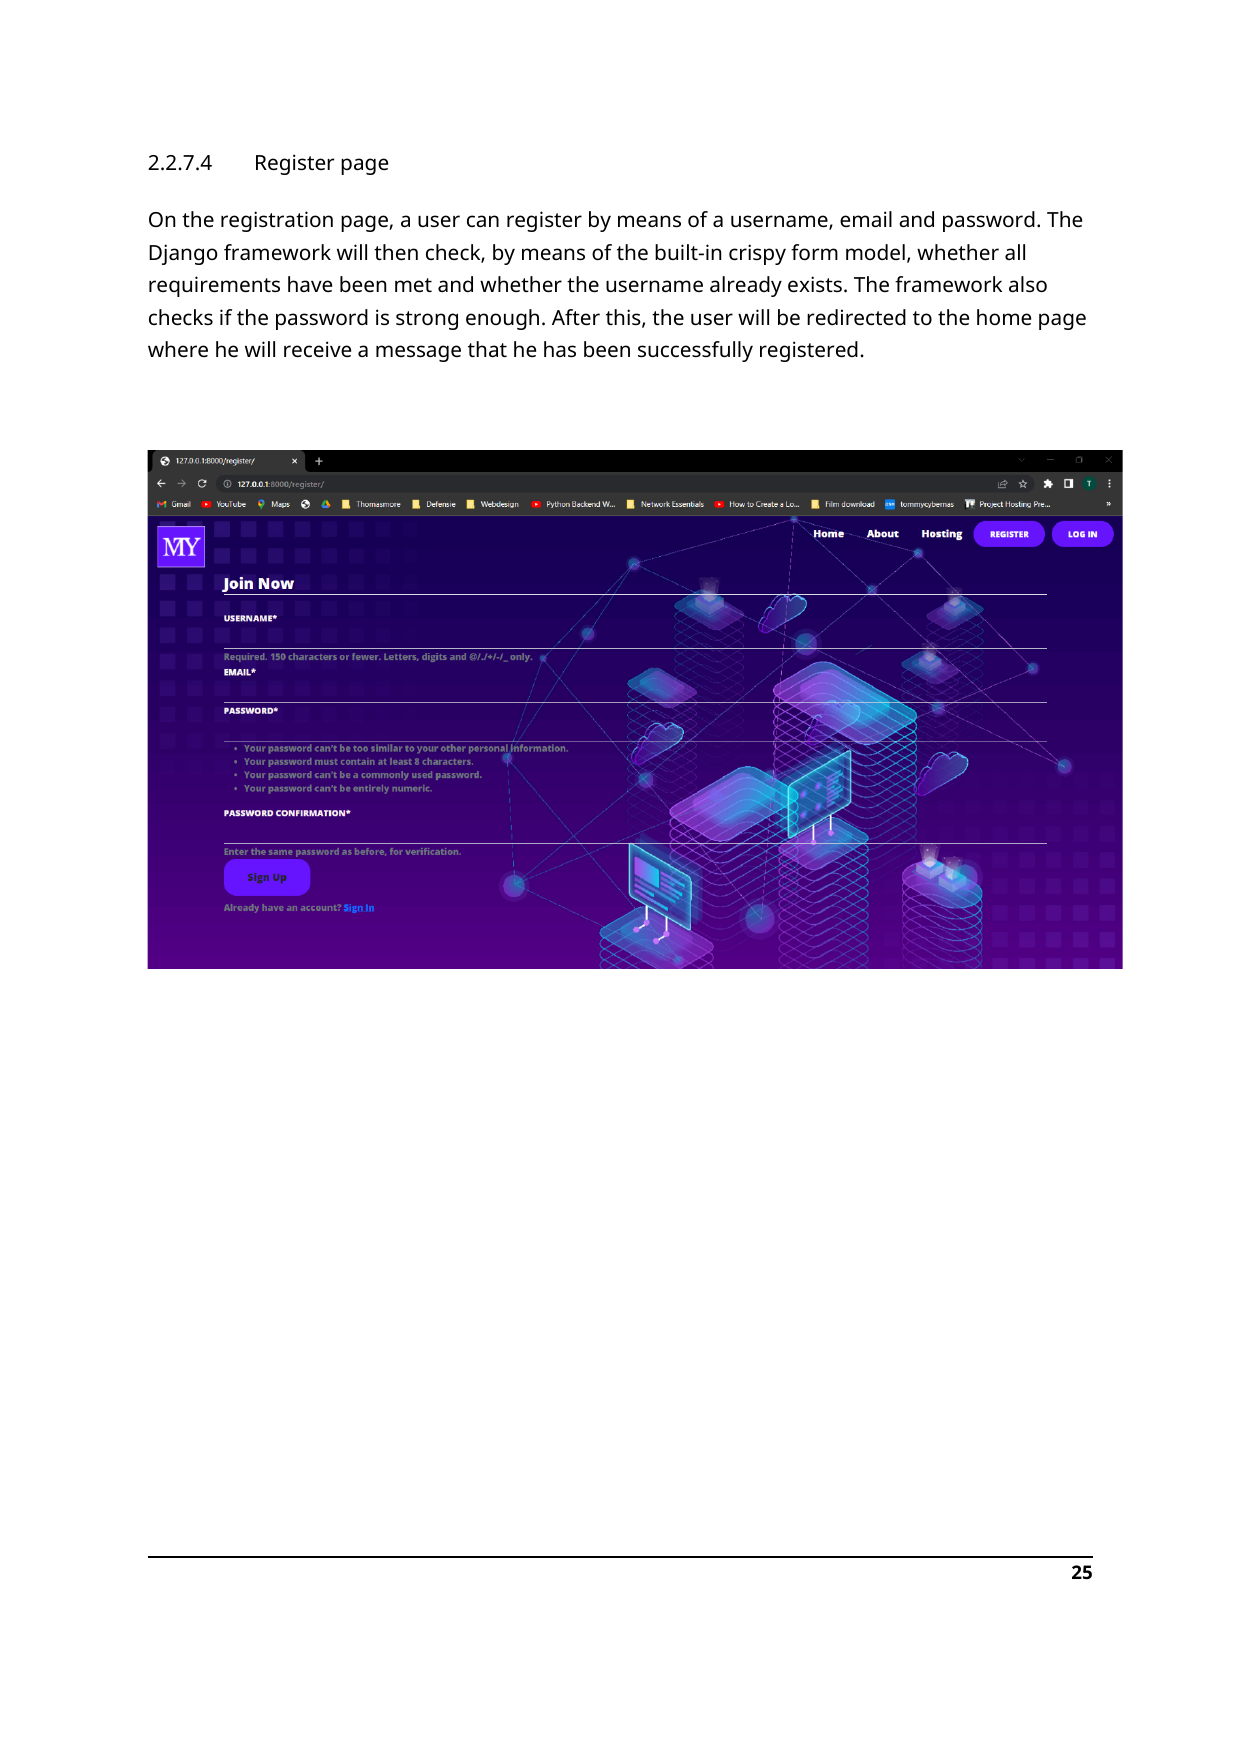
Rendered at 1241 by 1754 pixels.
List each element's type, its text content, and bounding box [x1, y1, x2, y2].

picture [147, 450, 1123, 969]
text On the registration page, a user can register by means of a username, email and password. The Django framework will then check, by means of the built-in crispy form model, whether all requirements have been met and whether the username already exists. The framework also checks if the password is strong enough. After this, the user will be redirected to the home page where he will receive a message that he has been successfully registered. [148, 205, 1093, 364]
subtitle Register page [148, 148, 1093, 176]
